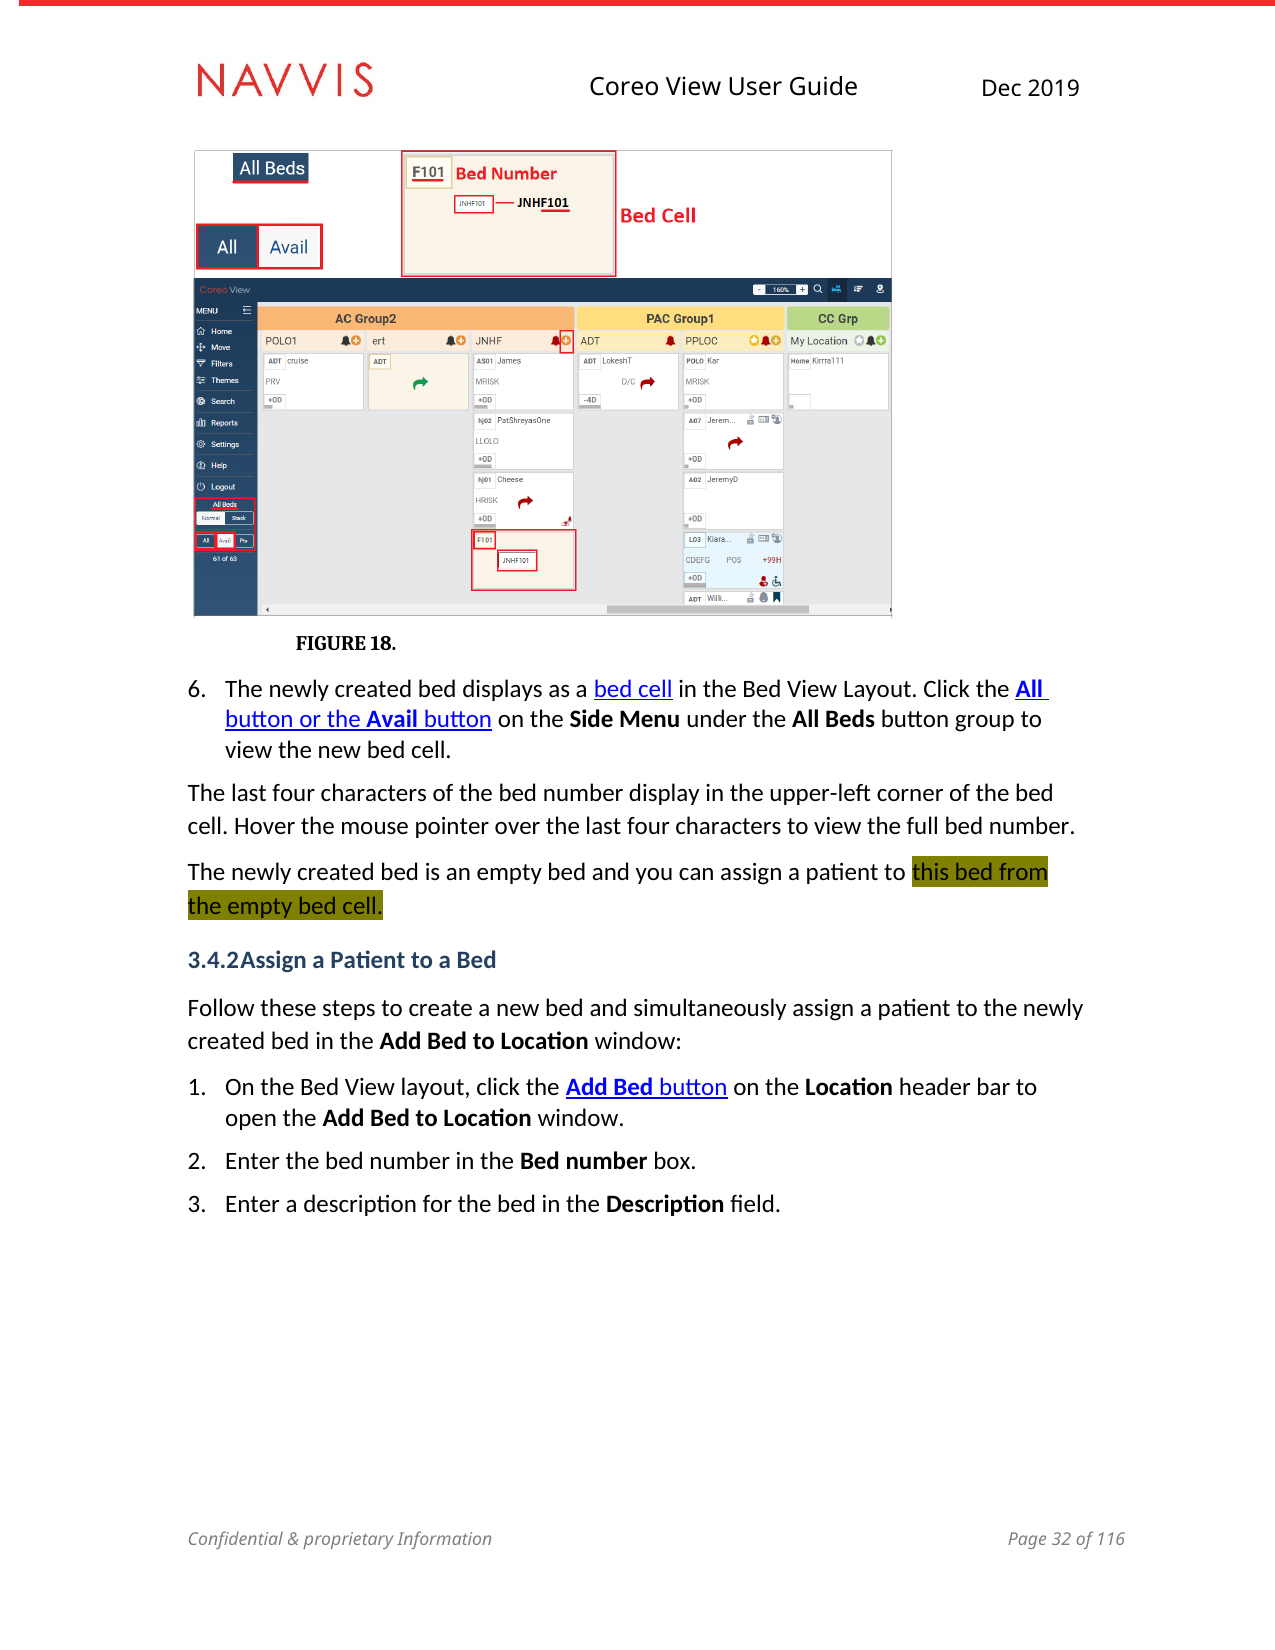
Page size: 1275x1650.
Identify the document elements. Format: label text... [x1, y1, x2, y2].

text Follow these steps to create a new bed and simultaneously assign a patient to the newly created bed in the Add Bed to Location window: [187, 992, 1087, 1056]
text The newly created bed is an empty bed and you can assign a patient to this bed from the empty bed cell. [187, 856, 1087, 920]
subtitle Assign a Patient to a Bed [187, 944, 1087, 975]
list Enter the bed number in the Bed number box. [187, 1145, 1087, 1175]
text The last four characters of the bed number display in the upper-left corner of the bed cell. Hover the mouse pointer over the last four characters to view the full bed number. [187, 777, 1087, 841]
picture [193, 150, 893, 618]
list On the Bed View layout, click the Add Bed button on the Location header bar to open the Add Bed to Location window. [187, 1071, 1087, 1132]
picture [187, 55, 383, 104]
list The newly created bed displays as a bed cell in the Bed View Layout. Click the All button or the Avail button on the Side Menu under the All Beds button group to view the new bed cell. [187, 673, 1087, 764]
list Enter a description for the bed in the Description field. [187, 1188, 1087, 1218]
